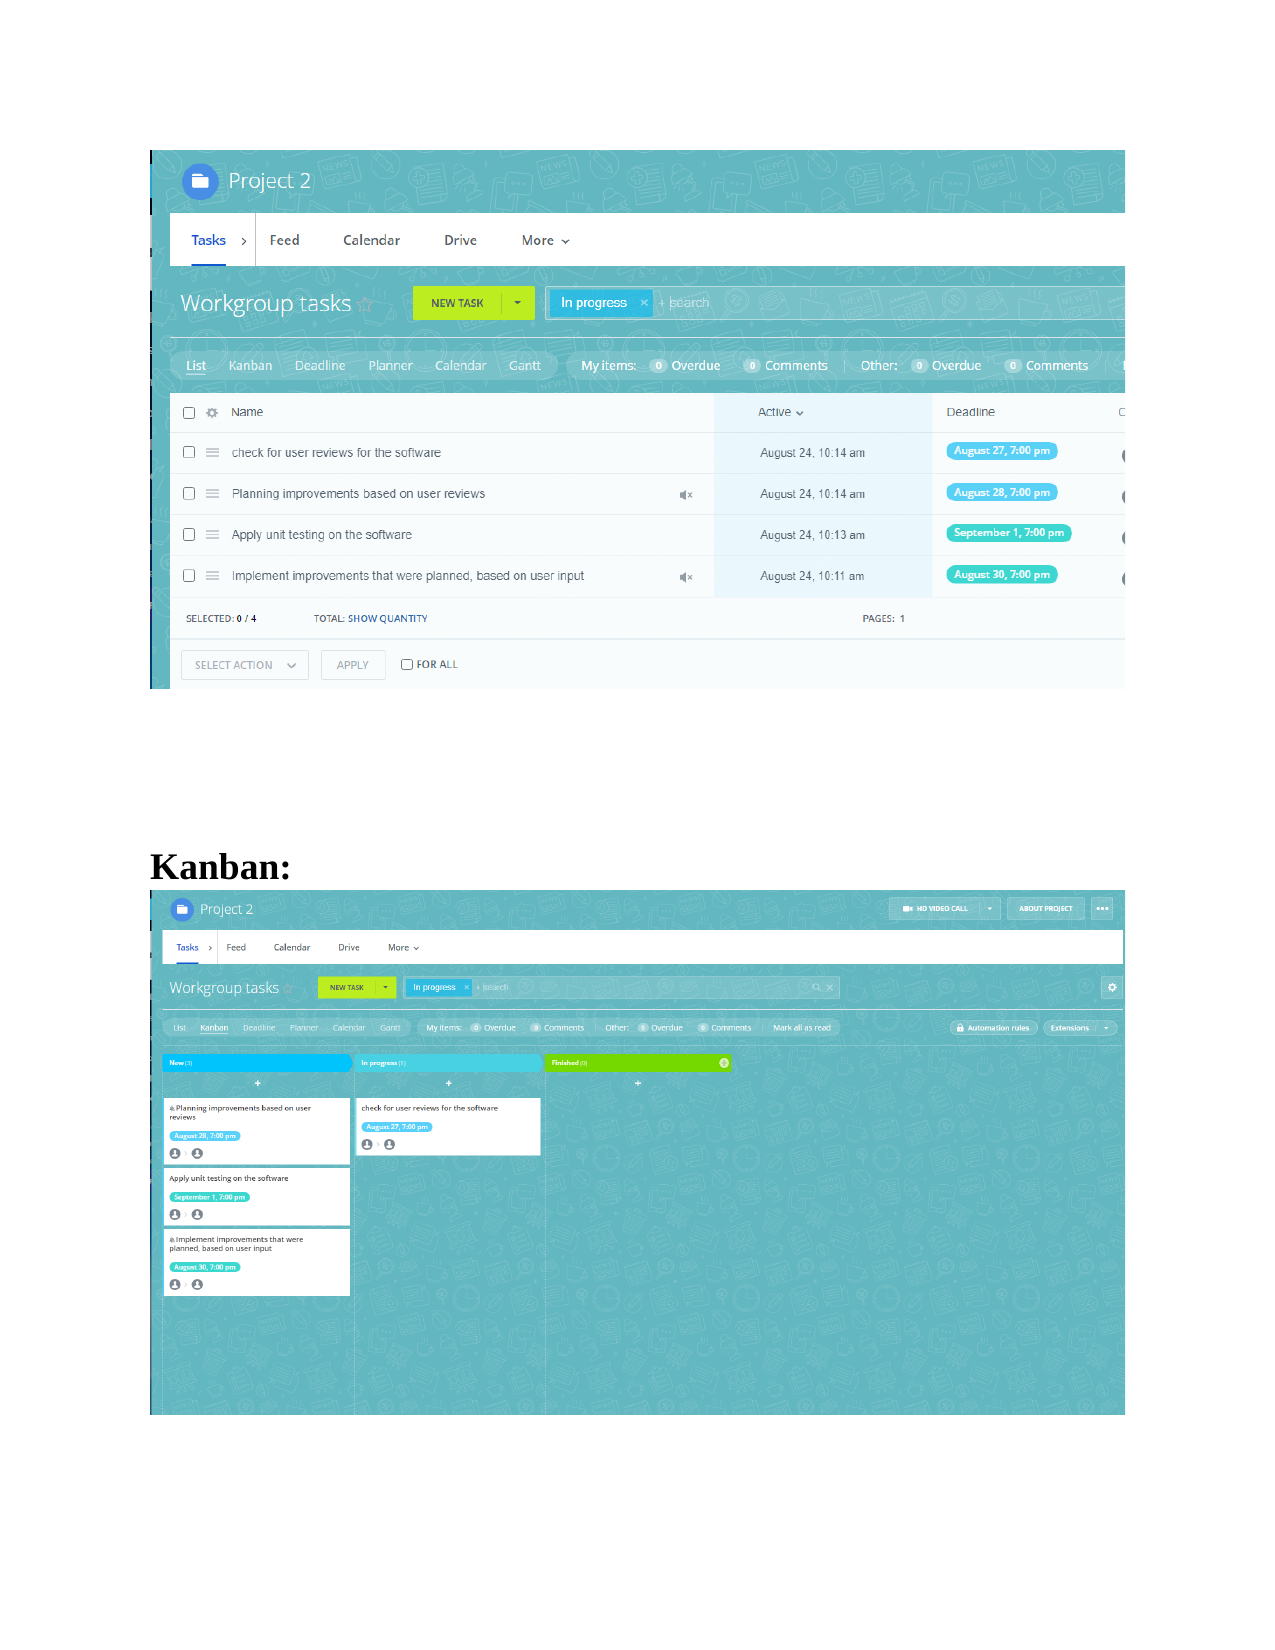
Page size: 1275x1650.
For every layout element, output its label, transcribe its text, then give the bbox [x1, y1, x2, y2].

picture [150, 890, 1125, 1415]
subtitle Kanban: [150, 844, 1125, 887]
picture [150, 150, 1125, 689]
